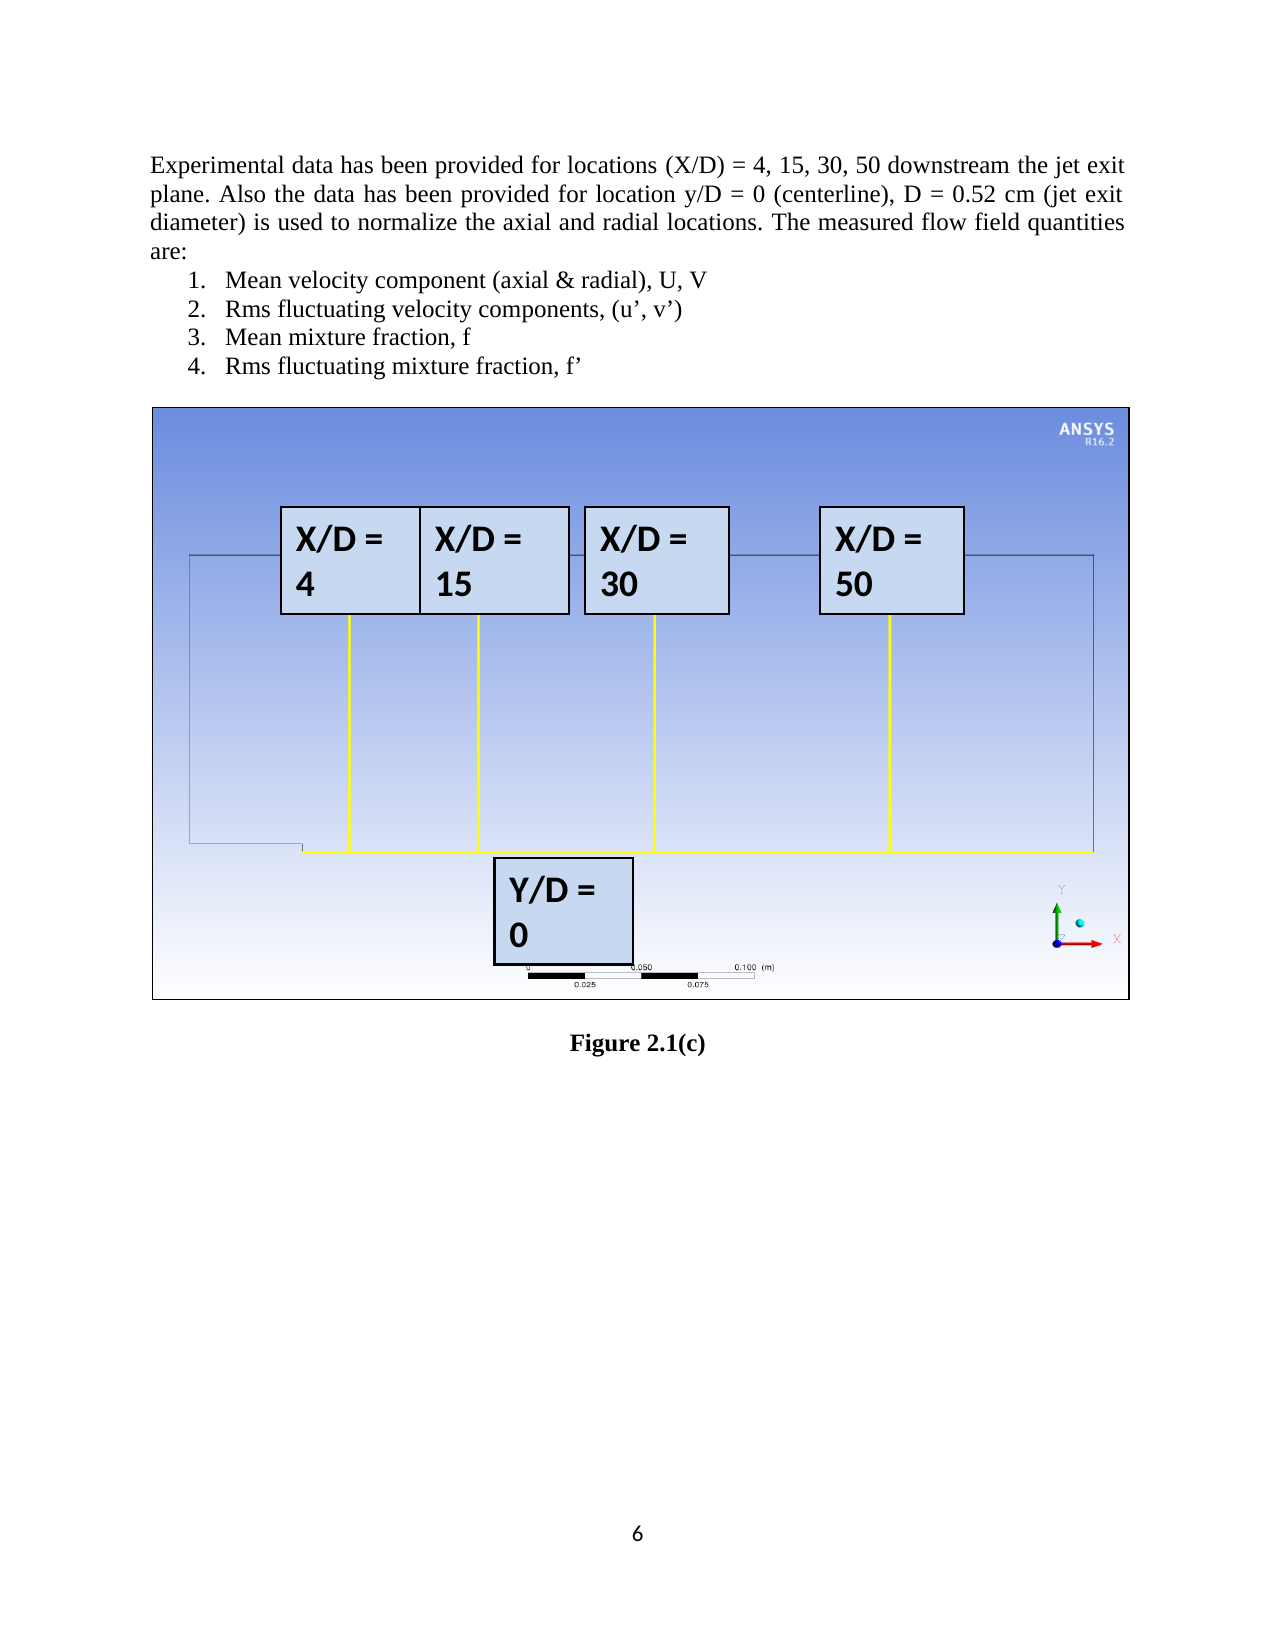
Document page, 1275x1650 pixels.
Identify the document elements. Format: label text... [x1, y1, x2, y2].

picture [153, 408, 1128, 999]
text Experimental data has been provided for locations (X/D) = 4, 15, 30, 50 downstream the jet exit plane. Also the data has been provided for location y/D = 0 (centerline), D = 0.52 cm (jet exit diameter) is used to normalize the axial and radial locations. The measured flow field quantities are: [150, 150, 1125, 265]
list Mean velocity component (axial & radial), U, V [187, 265, 1125, 294]
list Rms fluctuating velocity components, (u’, v’) [187, 294, 1125, 322]
list Mean mixture fraction, f [187, 322, 1125, 351]
text Figure 2.1(c) [150, 1028, 1125, 1056]
list Rms fluctuating mixture fraction, f’ [187, 351, 1125, 380]
